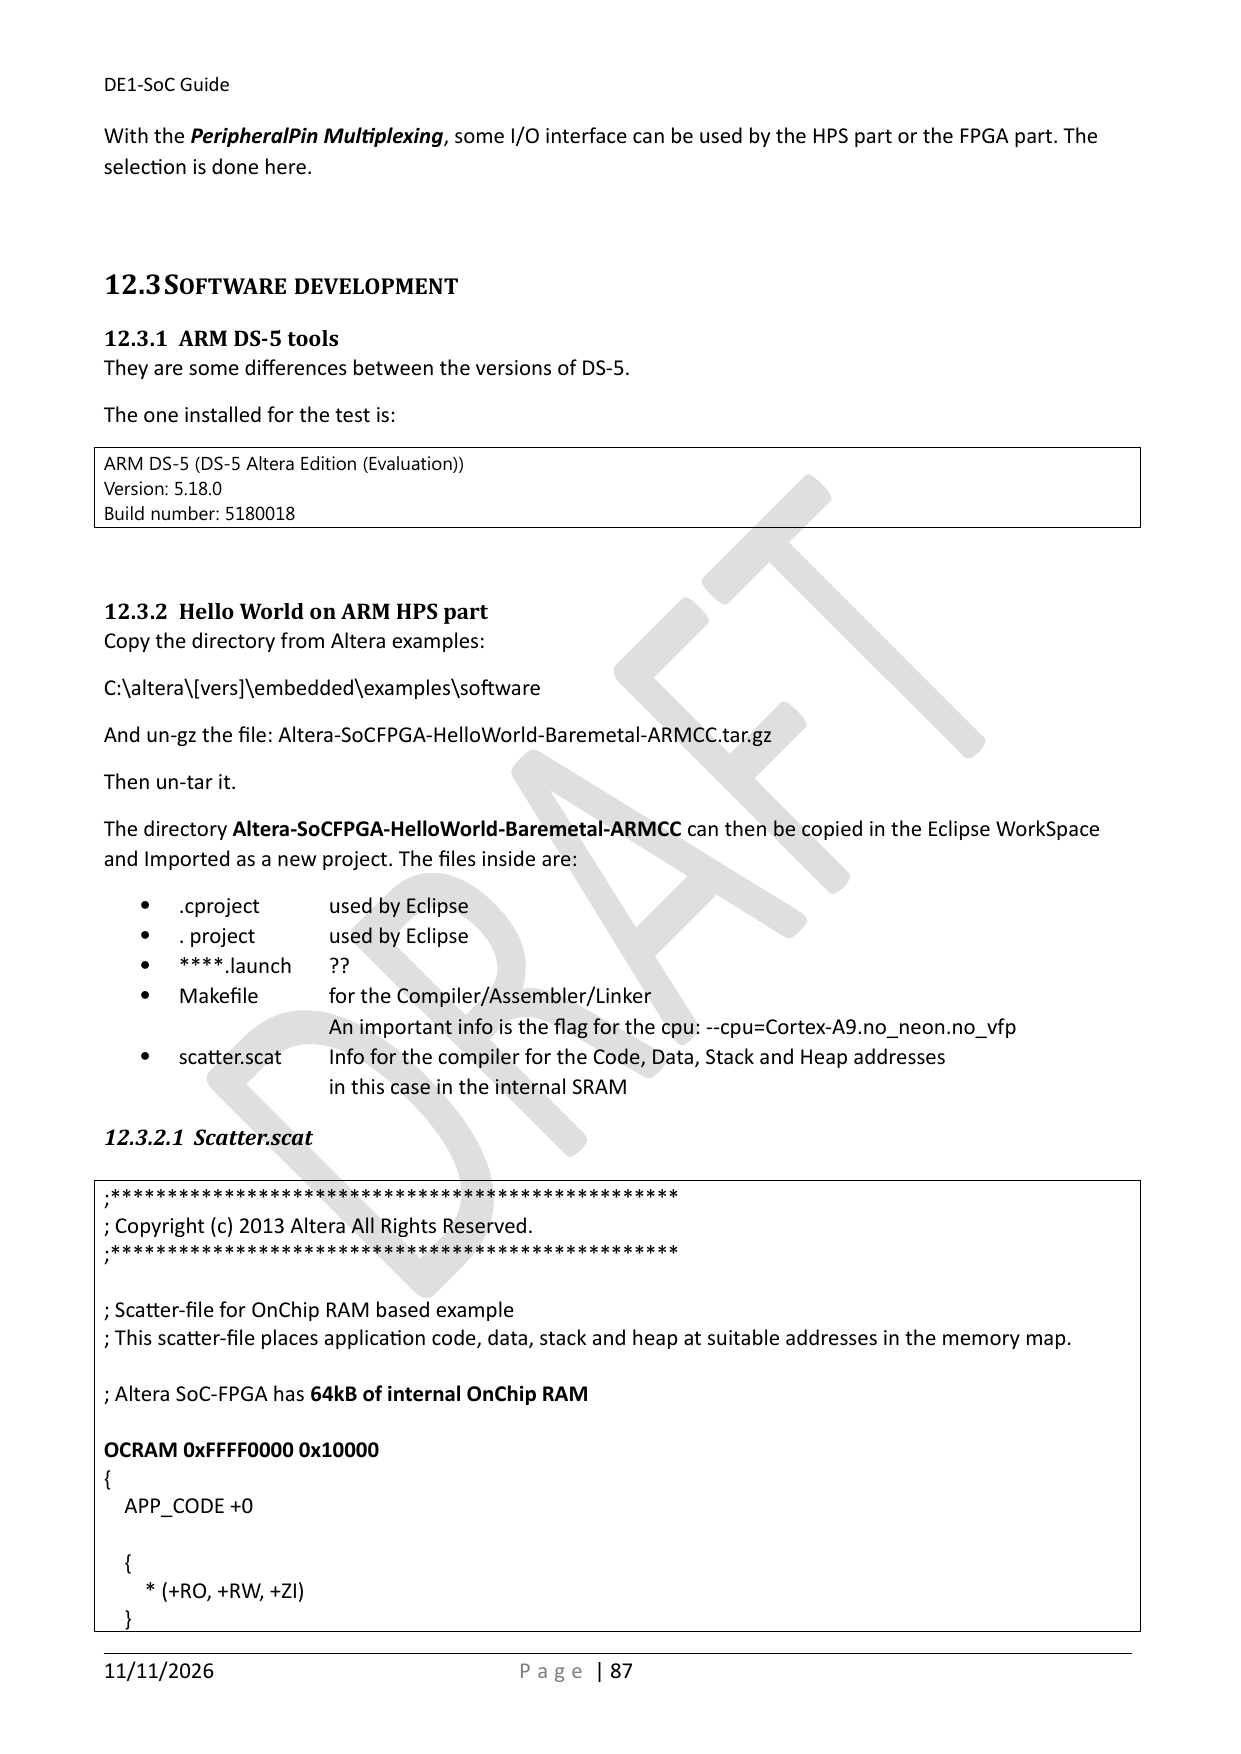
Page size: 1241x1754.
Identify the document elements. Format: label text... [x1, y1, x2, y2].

text Then un-tar it. [103, 767, 1132, 795]
text OCRAM 0xFFFF0000 0x10000 [103, 1436, 1132, 1464]
text * (+RO, +RW, +ZI) [103, 1576, 1132, 1604]
text { [103, 1464, 1132, 1492]
text The directory Altera-SoCFPGA-HelloWorld-Baremetal-ARMCC can then be copied in the Eclipse WorkSpace and Imported as a new project. The files inside are: [103, 814, 1132, 872]
text Version: 5.18.0 [103, 475, 1132, 497]
list . project used by Eclipse [141, 921, 1132, 949]
subtitle Scatter.scat [103, 1123, 1132, 1150]
text With the PeripheralPin Multiplexing, some I/O interface can be used by the HPS part or the FPGA part. The selection is done here. [103, 122, 1132, 180]
list ****.launch ?? [141, 951, 1132, 979]
text ; Copyright (c) 2013 Altera All Rights Reserved. [103, 1211, 1132, 1239]
text ;************************************************** [103, 1239, 1132, 1267]
text } [103, 1604, 1132, 1631]
text Build number: 5180018 [95, 497, 1140, 527]
text { [103, 1548, 1132, 1576]
text ; This scatter-file places application code, data, stack and heap at suitable addresses in the memory map. [103, 1323, 1132, 1352]
text C:\altera\[vers]\embedded\examples\software [103, 673, 1132, 701]
text The one installed for the test is: [103, 400, 1132, 428]
subtitle ARM DS-5 tools [103, 324, 1132, 351]
text ARM DS-5 (DS-5 Altera Edition (Evaluation)) [95, 448, 1140, 475]
text And un-gz the file: Altera-SoCFPGA-HelloWorld-Baremetal-ARMCC.tar.gz [103, 720, 1132, 748]
list .cproject used by Eclipse [141, 891, 1132, 919]
subtitle Software development [103, 266, 1132, 301]
subtitle Hello World on ARM HPS part [103, 597, 1132, 624]
text Copy the directory from Altera examples: [103, 626, 1132, 654]
list scatter.scat Info for the compiler for the Code, Data, Stack and Heap addresses in this case in the internal SRAM [141, 1042, 1132, 1100]
text ;************************************************** [95, 1181, 1140, 1211]
text APP_CODE +0 [103, 1492, 1132, 1520]
text ; Altera SoC-FPGA has 64kB of internal OnChip RAM [103, 1379, 1132, 1408]
text They are some differences between the versions of DS-5. [103, 353, 1132, 381]
text ; Scatter-file for OnChip RAM based example [103, 1296, 1132, 1323]
list Makefile for the Compiler/Assembler/Linker An important info is the flag for the cpu: --cpu=Cortex-A9.no_neon.no_vfp [141, 982, 1132, 1040]
